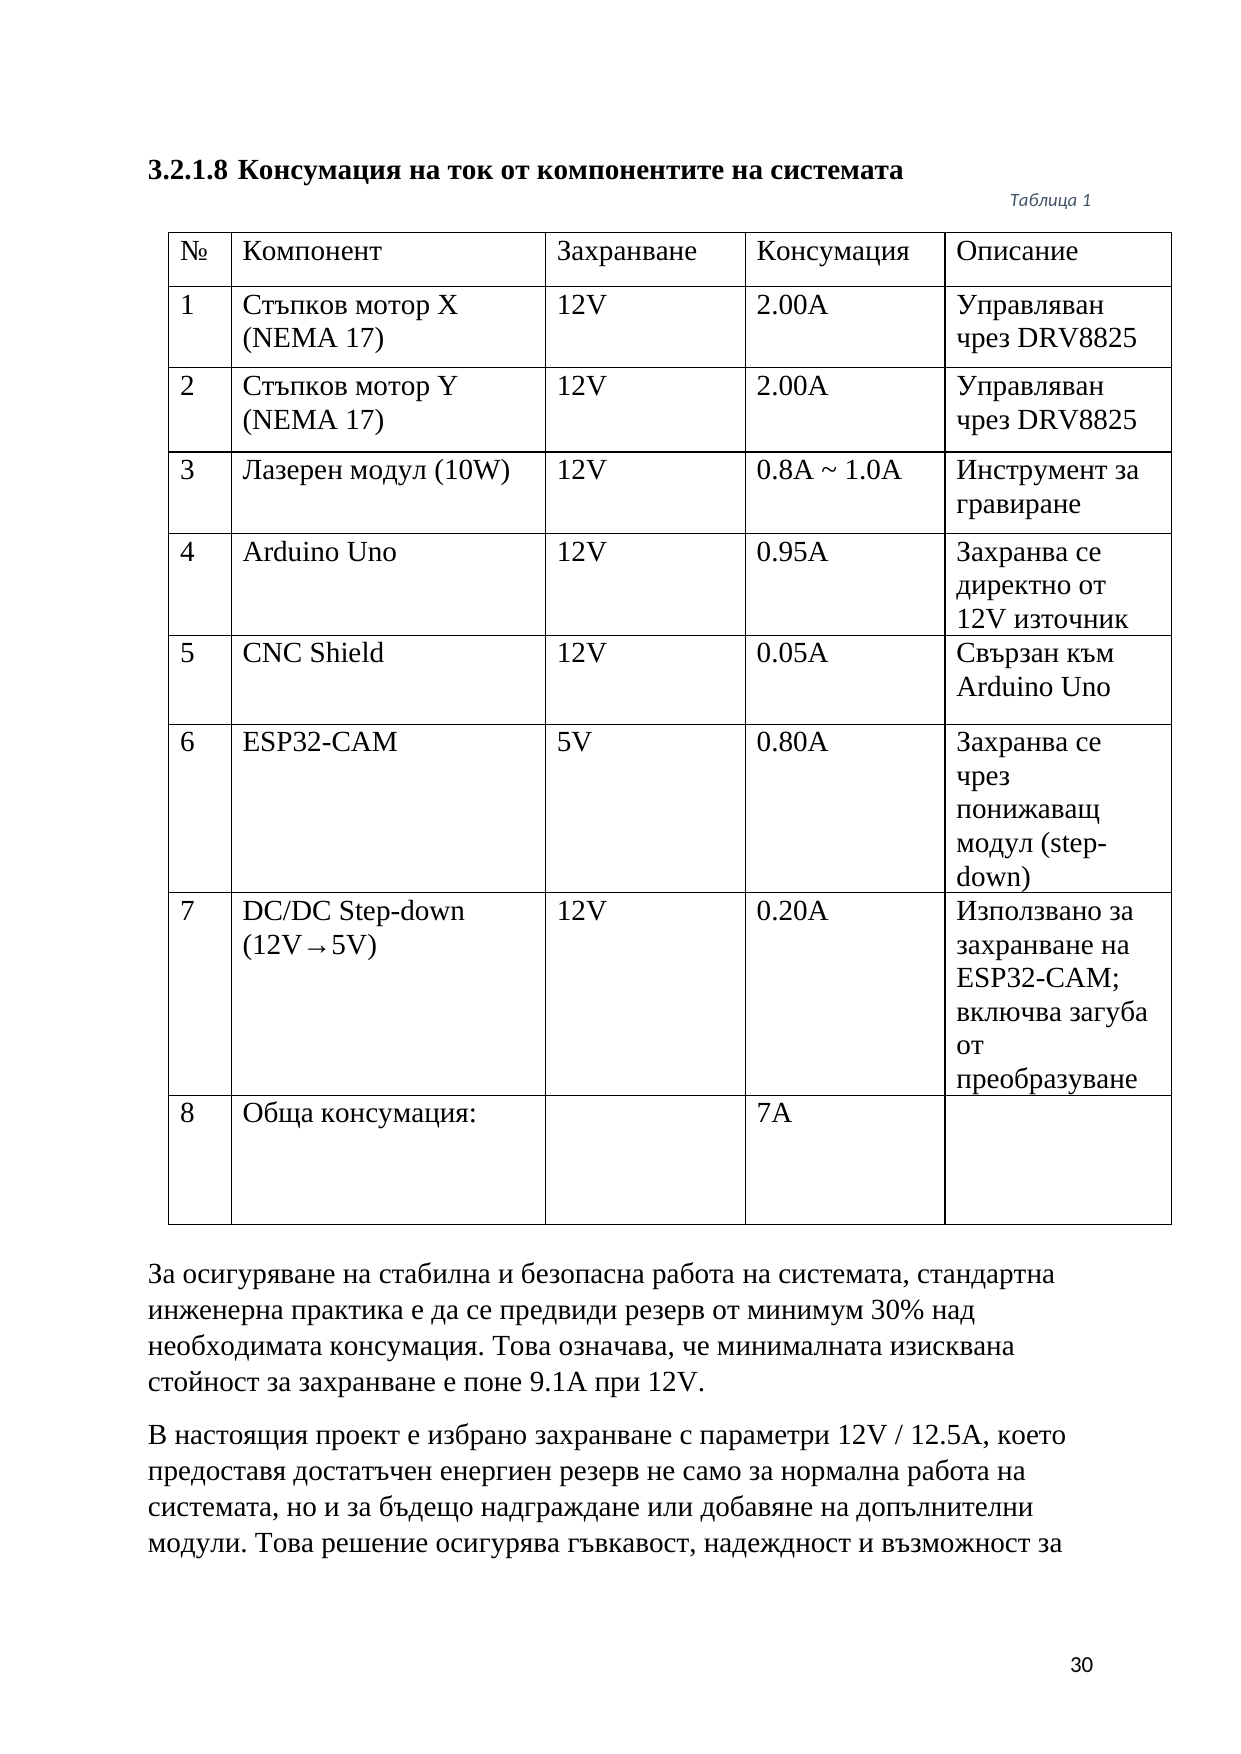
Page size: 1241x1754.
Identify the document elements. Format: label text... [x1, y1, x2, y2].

table_cell 0.05A [746, 636, 944, 723]
table_cell 0.95A [746, 534, 944, 634]
table_cell 0.80A [746, 725, 944, 892]
table_cell CNC Shield [232, 636, 545, 723]
table_cell 12V [546, 636, 745, 723]
table_cell DC/DC Step-down (12V→5V) [232, 893, 545, 1094]
table_cell Използвано за захранване на ESP32-CAM; включва загуба от преобразуване [946, 893, 1171, 1094]
table_cell 3 [169, 453, 231, 533]
table_cell 8 [169, 1096, 231, 1224]
text За осигуряване на стабилна и безопасна работа на системата, стандартна инженерна практика е да се предвиди резерв от минимум 30% над необходимата консумация. Това означава, че минималната изисквана стойност за захранване е поне 9.1A при 12V. [148, 1225, 1093, 1398]
table_header Компонент [232, 233, 545, 286]
table_cell Захранва се чрез понижаващ модул (step-down) [946, 725, 1171, 892]
table_cell 0.20A [746, 893, 944, 1094]
table_cell 12V [546, 893, 745, 1094]
table_cell Захранва се директно от 12V източник [946, 534, 1171, 634]
table_header Консумация [746, 233, 944, 286]
table_cell 6 [169, 725, 231, 892]
table_cell Стъпков мотор X (NEMA 17) [232, 287, 545, 367]
table_cell 4 [169, 534, 231, 634]
table_cell 12V [546, 287, 745, 367]
table_cell 2.00A [746, 287, 944, 367]
text Таблица 1 [148, 188, 1093, 211]
table_cell Стъпков мотор Y (NEMA 17) [232, 368, 545, 451]
table_cell 2 [169, 368, 231, 451]
table_cell Инструмент за гравиране [946, 453, 1171, 533]
table_cell 2.00A [746, 368, 944, 451]
table_cell 5 [169, 636, 231, 723]
table_cell 7 [169, 893, 231, 1094]
table_header № [169, 233, 231, 286]
table_cell 0.8A ~ 1.0A [746, 453, 944, 533]
table_cell Обща консумация: [232, 1096, 545, 1224]
table_cell ESP32-CAM [232, 725, 545, 892]
table_cell Управляван чрез DRV8825 [946, 287, 1171, 367]
table_cell 12V [546, 534, 745, 634]
table_cell 7A [746, 1096, 944, 1224]
table_cell 12V [546, 368, 745, 451]
table_cell Свързан към Arduino Uno [946, 636, 1171, 723]
table_cell Arduino Uno [232, 534, 545, 634]
table_cell [546, 1096, 745, 1224]
table_header Описание [946, 233, 1171, 286]
table_cell 12V [546, 453, 745, 533]
table_cell [946, 1096, 1171, 1224]
table_cell Управляван чрез DRV8825 [946, 368, 1171, 451]
table_cell 5V [546, 725, 745, 892]
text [148, 1417, 1093, 1559]
subtitle Консумация на ток от компонентите на системата [148, 152, 1093, 185]
table_cell 1 [169, 287, 231, 367]
table_cell Лазерен модул (10W) [232, 453, 545, 533]
table_header Захранване [546, 233, 745, 286]
